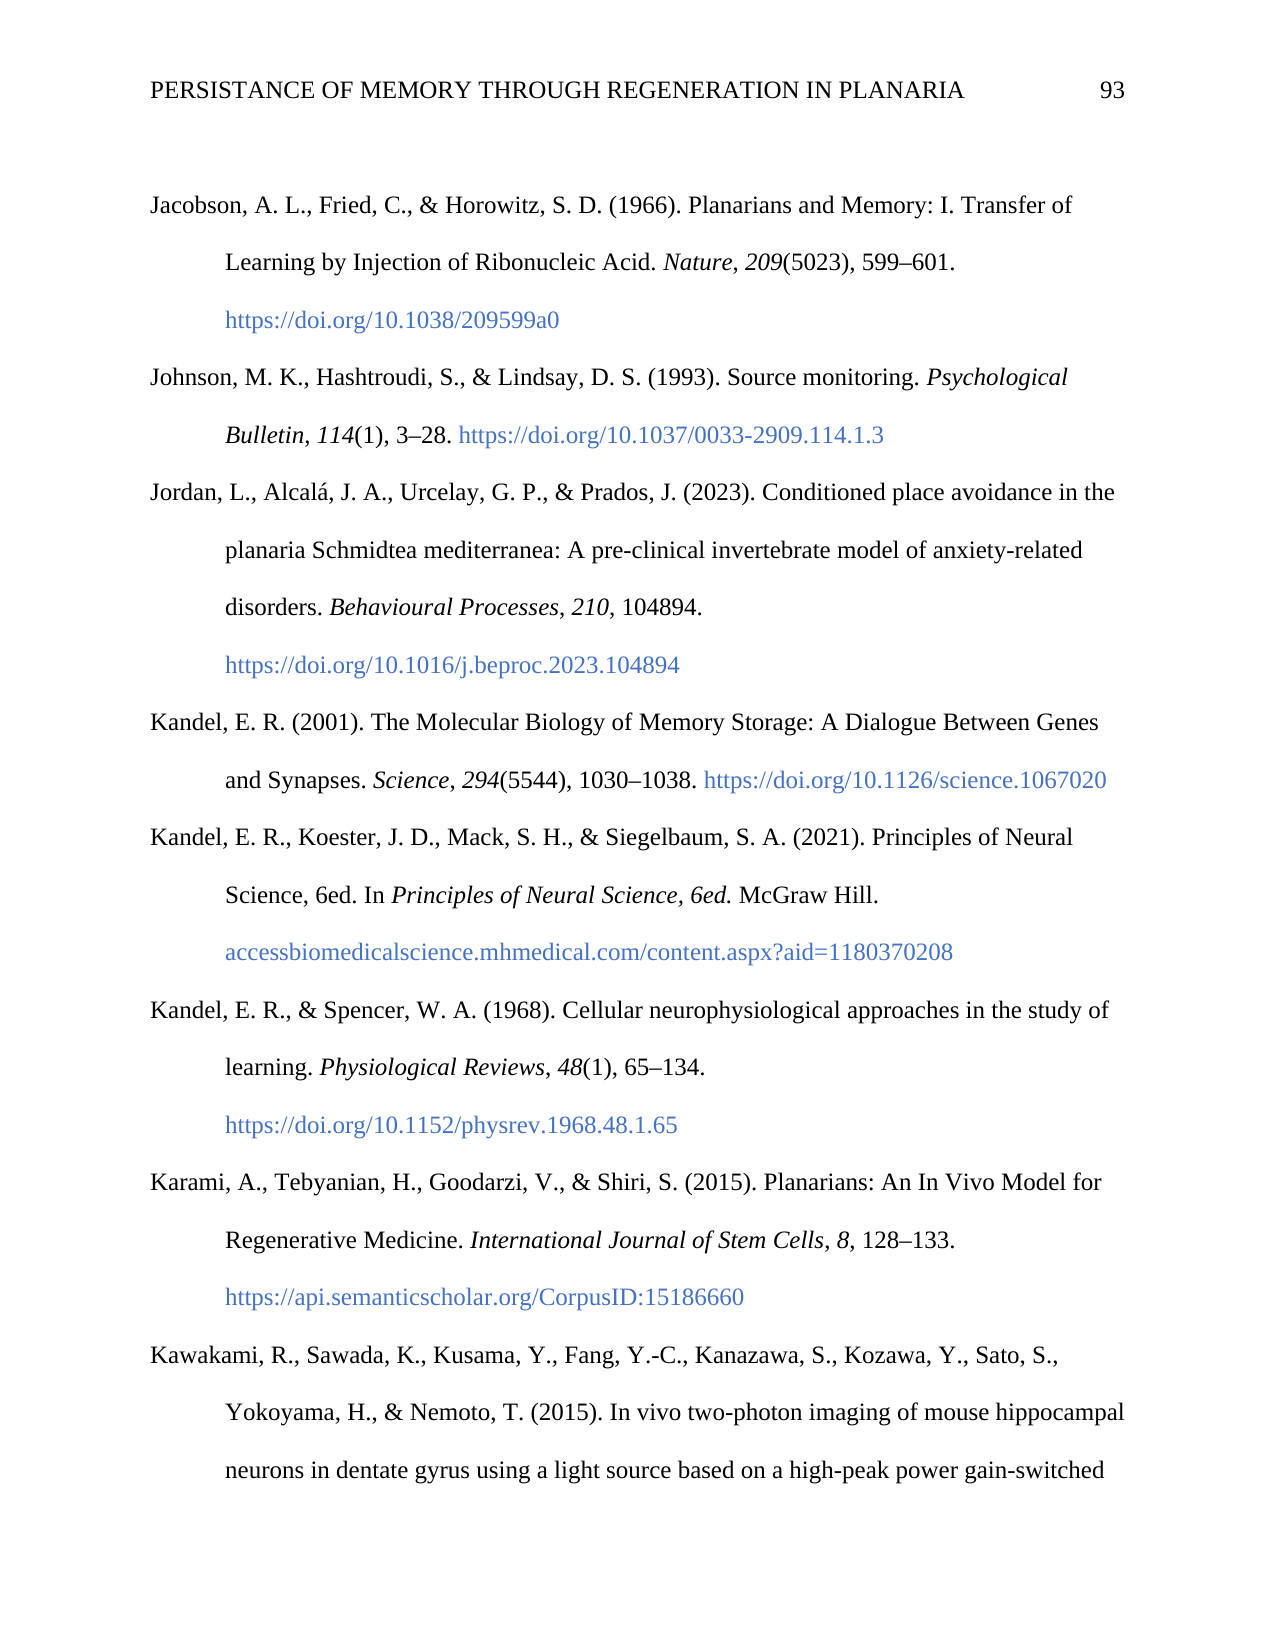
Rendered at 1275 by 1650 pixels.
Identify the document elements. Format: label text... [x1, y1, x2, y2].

text Jordan, L., Alcalá, J. A., Urcelay, G. P., & Prados, J. (2023). Conditioned place avoidance in the planaria Schmidtea mediterranea: A pre-clinical invertebrate model of anxiety-related disorders. Behavioural Processes, 210, 104894. https://doi.org/10.1016/j.beproc.2023.104894 [150, 477, 1125, 679]
text Johnson, M. K., Hashtroudi, S., & Lindsay, D. S. (1993). Source monitoring. Psychological Bulletin, 114(1), 3–28. https://doi.org/10.1037/0033-2909.114.1.3 [150, 362, 1125, 449]
text Karami, A., Tebyanian, H., Goodarzi, V., & Shiri, S. (2015). Planarians: An In Vivo Model for Regenerative Medicine. International Journal of Stem Cells, 8, 128–133. https://api.semanticscholar.org/CorpusID:15186660 [150, 1167, 1125, 1311]
text Kandel, E. R., Koester, J. D., Mack, S. H., & Siegelbaum, S. A. (2021). Principles of Neural Science, 6ed. In Principles of Neural Science, 6ed. McGraw Hill. accessbiomedicalscience.mhmedical.com/content.aspx?aid=1180370208 [150, 822, 1125, 966]
text Kandel, E. R., & Spencer, W. A. (1968). Cellular neurophysiological approaches in the study of learning. Physiological Reviews, 48(1), 65–134. https://doi.org/10.1152/physrev.1968.48.1.65 [150, 995, 1125, 1139]
text Kandel, E. R. (2001). The Molecular Biology of Memory Storage: A Dialogue Between Genes and Synapses. Science, 294(5544), 1030–1038. https://doi.org/10.1126/science.1067020 [150, 707, 1125, 794]
text Jacobson, A. L., Fried, C., & Horowitz, S. D. (1966). Planarians and Memory: I. Transfer of Learning by Injection of Ribonucleic Acid. Nature, 209(5023), 599–601. https://doi.org/10.1038/209599a0 [150, 190, 1125, 334]
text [150, 1340, 1125, 1484]
